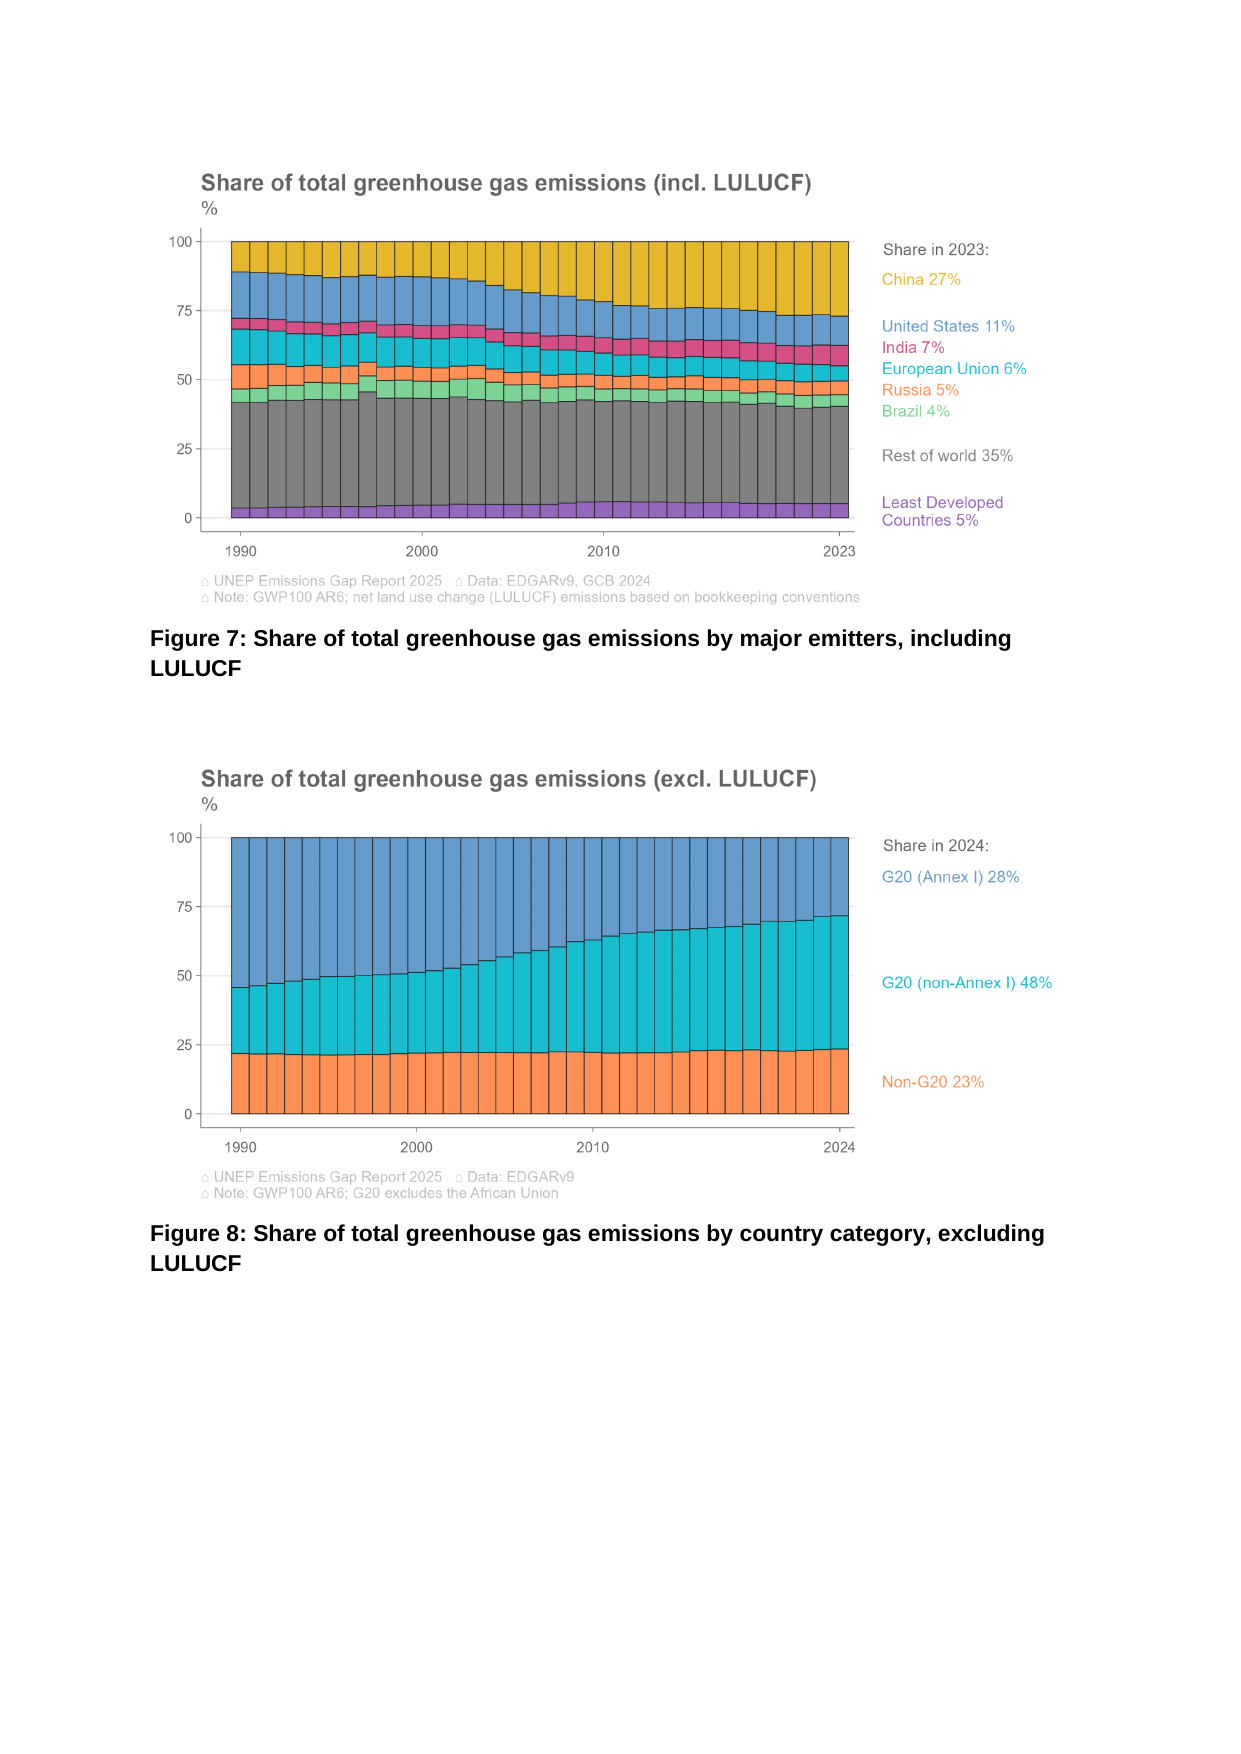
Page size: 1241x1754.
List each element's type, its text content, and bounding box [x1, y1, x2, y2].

picture [150, 150, 1091, 621]
text Figure 8: Share of total greenhouse gas emissions by country category, excluding LULUCF [150, 1220, 1090, 1277]
picture [150, 745, 1091, 1217]
text Figure 7: Share of total greenhouse gas emissions by major emitters, including LULUCF [150, 625, 1090, 681]
